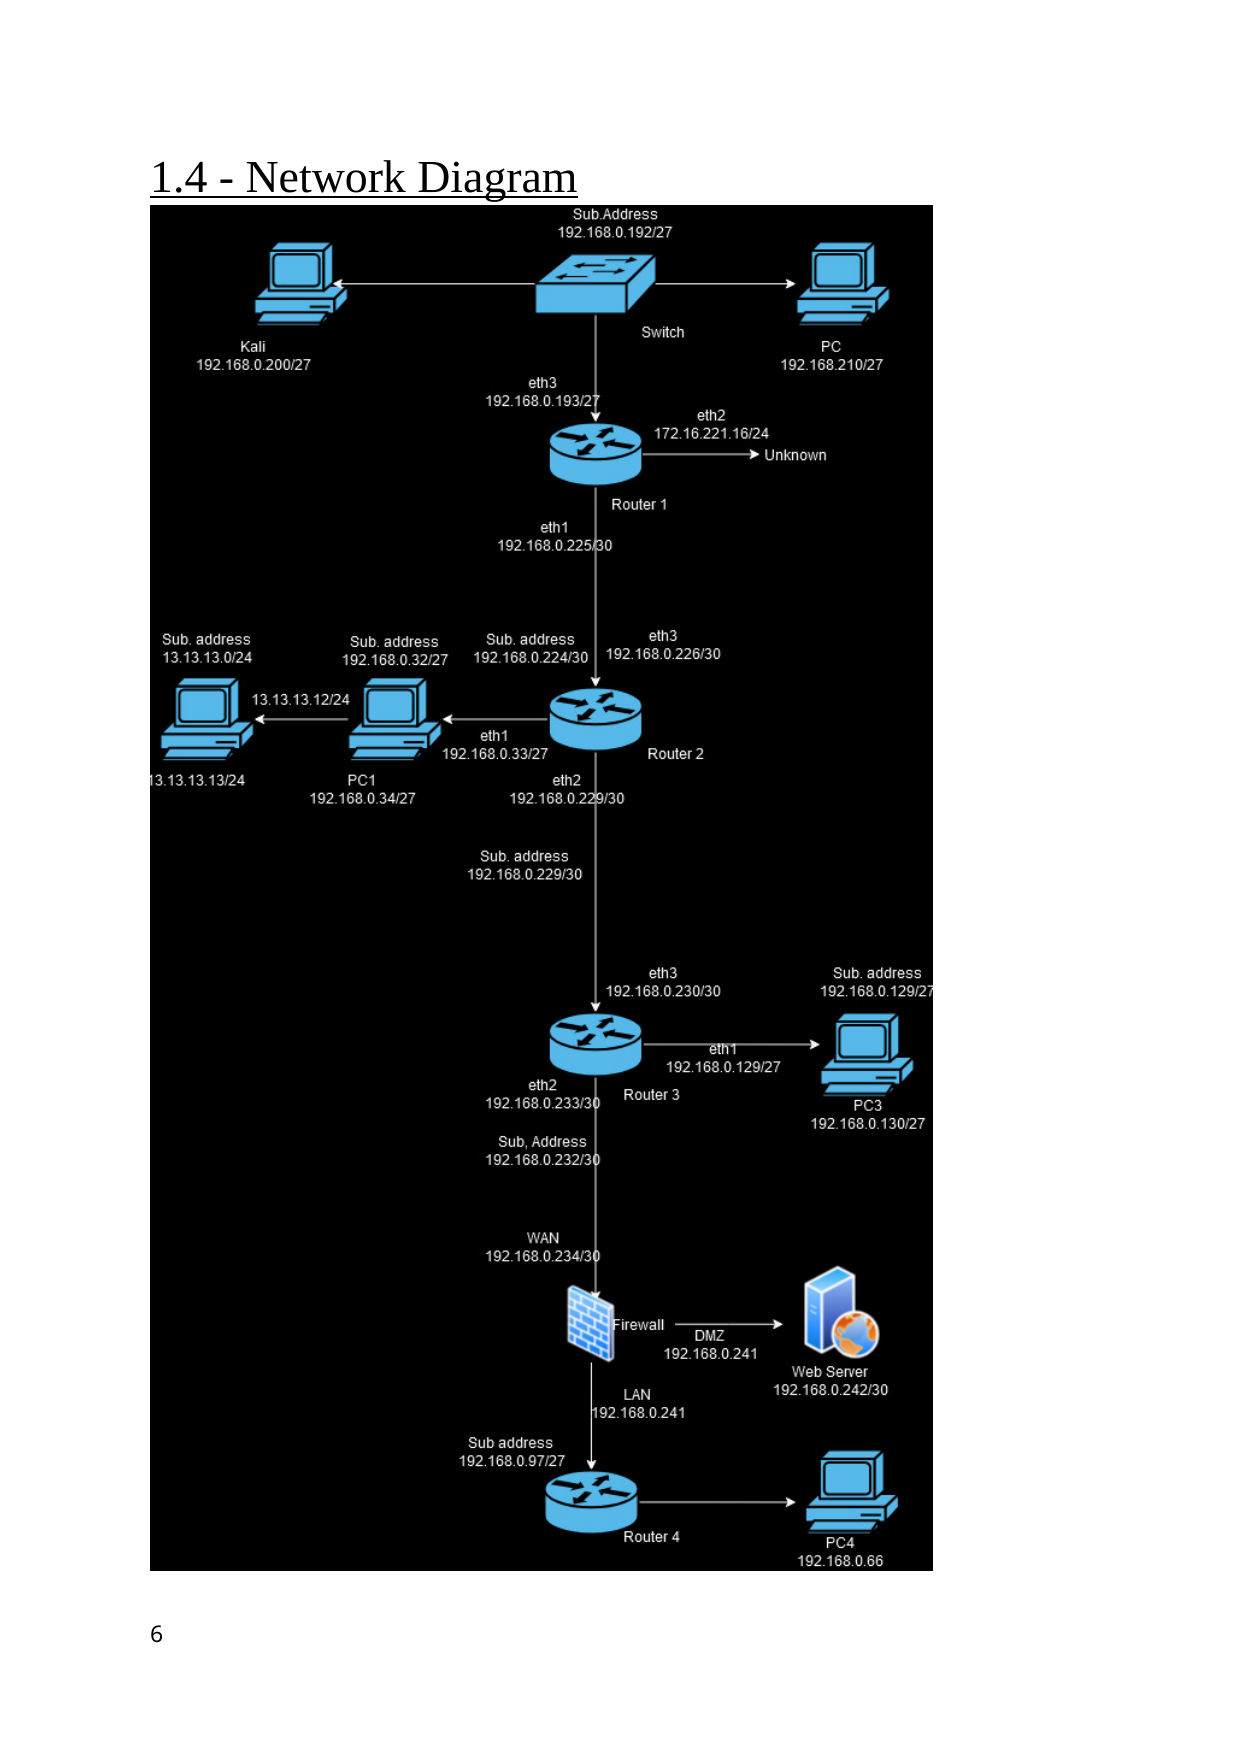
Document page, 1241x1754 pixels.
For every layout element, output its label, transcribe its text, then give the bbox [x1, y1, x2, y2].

picture [150, 205, 933, 1571]
